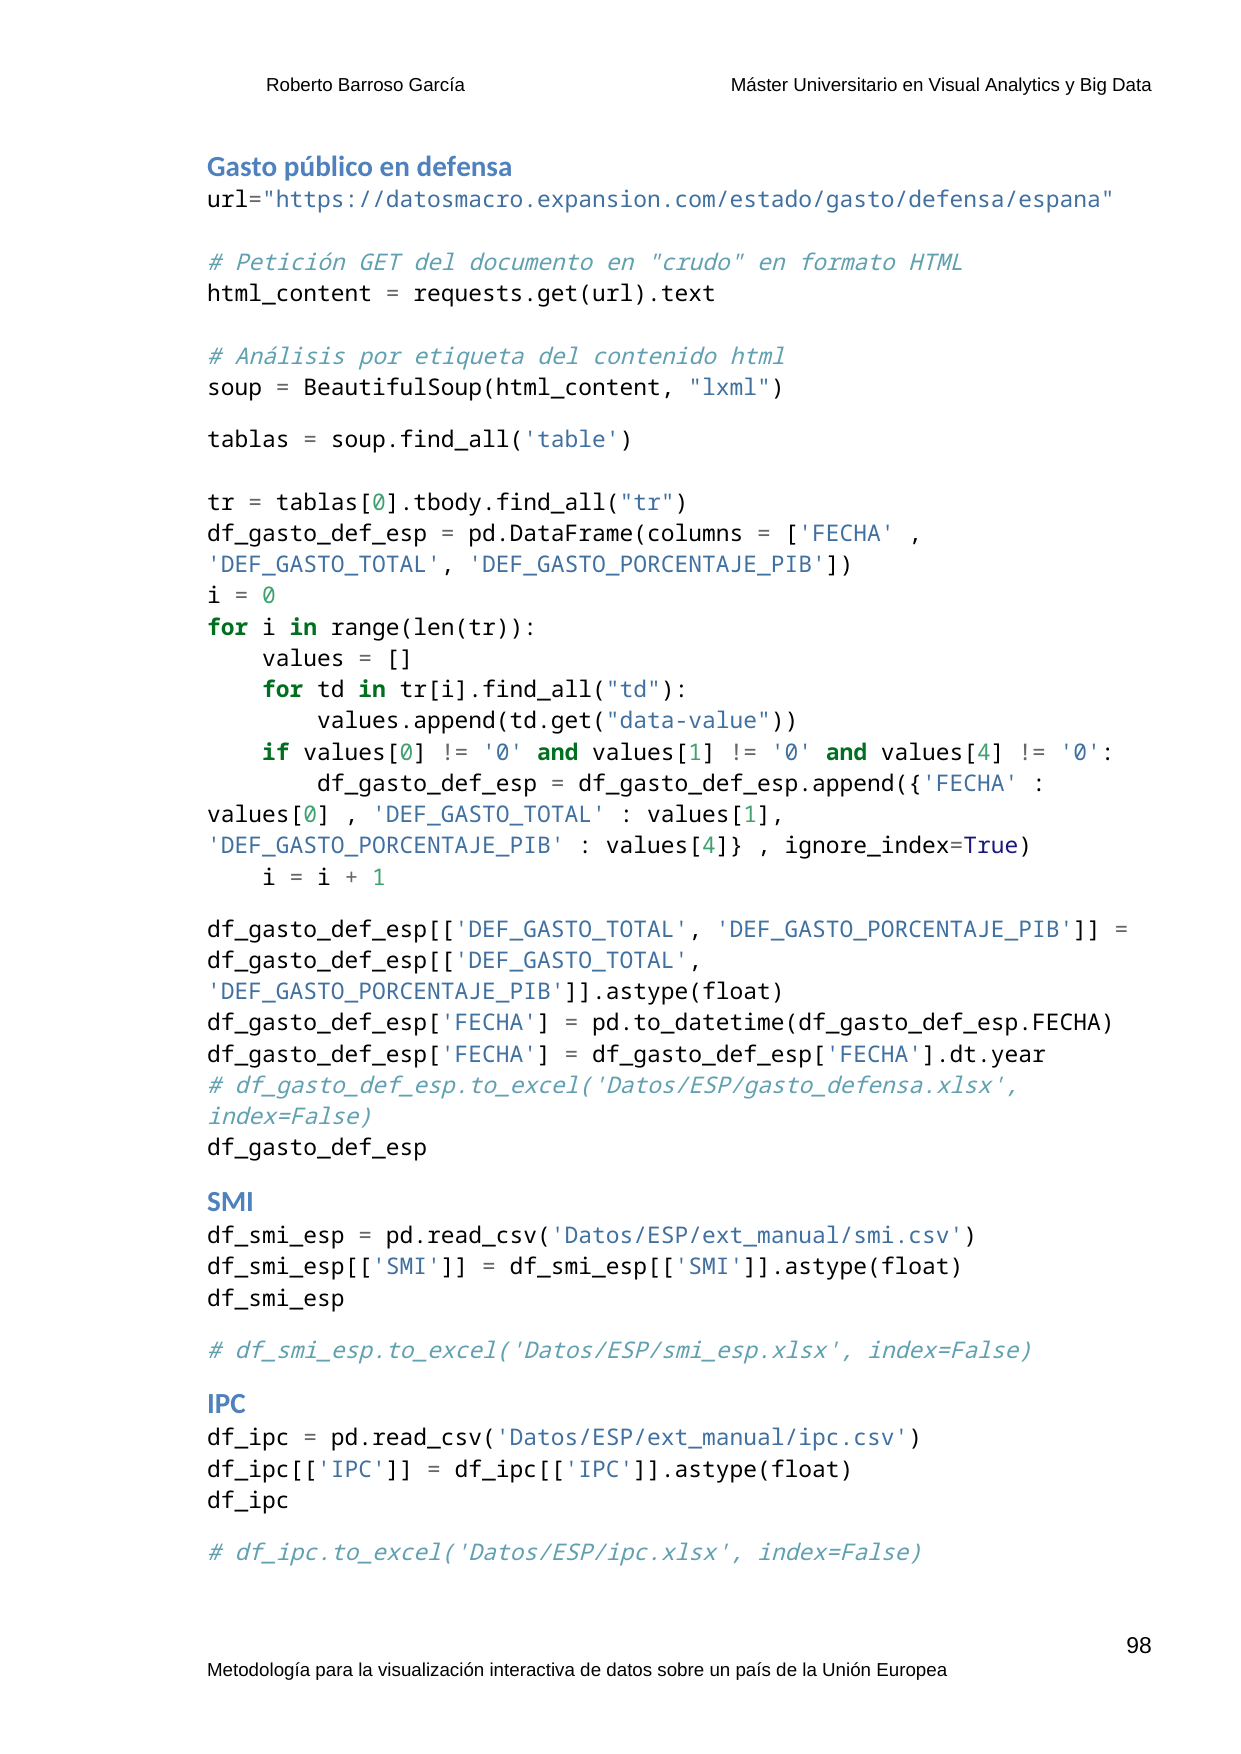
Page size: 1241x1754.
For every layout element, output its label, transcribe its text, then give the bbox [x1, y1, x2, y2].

text url="https://datosmacro.expansion.com/estado/gasto/defensa/espana" # Petición GET del documento en "crudo" en formato HTML html_content = requests.get(url).text # Análisis por etiqueta del contenido html soup = BeautifulSoup(html_content, "lxml") [207, 183, 1152, 402]
text Gasto público en defensa [207, 148, 1152, 183]
text tablas = soup.find_all('table') tr = tablas[0].tbody.find_all("tr") df_gasto_def_esp = pd.DataFrame(columns = ['FECHA' , 'DEF_GASTO_TOTAL', 'DEF_GASTO_PORCENTAJE_PIB']) i = 0 for i in range(len(tr)): values = [] for td in tr[i].find_all("td"): values.append(td.get("data-value")) if values[0] != '0' and values[1] != '0' and values[4] != '0': df_gasto_def_esp = df_gasto_def_esp.append({'FECHA' : values[0] , 'DEF_GASTO_TOTAL' : values[1], 'DEF_GASTO_PORCENTAJE_PIB' : values[4]} , ignore_index=True) i = i + 1 [207, 423, 1152, 892]
text # df_ipc.to_excel('Datos/ESP/ipc.xlsx', index=False) [207, 1536, 1152, 1567]
text df_smi_esp = pd.read_csv('Datos/ESP/ext_manual/smi.csv') df_smi_esp[['SMI']] = df_smi_esp[['SMI']].astype(float) df_smi_esp [207, 1219, 1152, 1313]
text df_gasto_def_esp[['DEF_GASTO_TOTAL', 'DEF_GASTO_PORCENTAJE_PIB']] = df_gasto_def_esp[['DEF_GASTO_TOTAL', 'DEF_GASTO_PORCENTAJE_PIB']].astype(float) df_gasto_def_esp['FECHA'] = pd.to_datetime(df_gasto_def_esp.FECHA) df_gasto_def_esp['FECHA'] = df_gasto_def_esp['FECHA'].dt.year # df_gasto_def_esp.to_excel('Datos/ESP/gasto_defensa.xlsx', index=False) df_gasto_def_esp [207, 912, 1152, 1162]
text # df_smi_esp.to_excel('Datos/ESP/smi_esp.xlsx', index=False) [207, 1333, 1152, 1365]
text IPC [207, 1386, 1152, 1421]
text df_ipc = pd.read_csv('Datos/ESP/ext_manual/ipc.csv') df_ipc[['IPC']] = df_ipc[['IPC']].astype(float) df_ipc [207, 1421, 1152, 1515]
text SMI [207, 1183, 1152, 1219]
